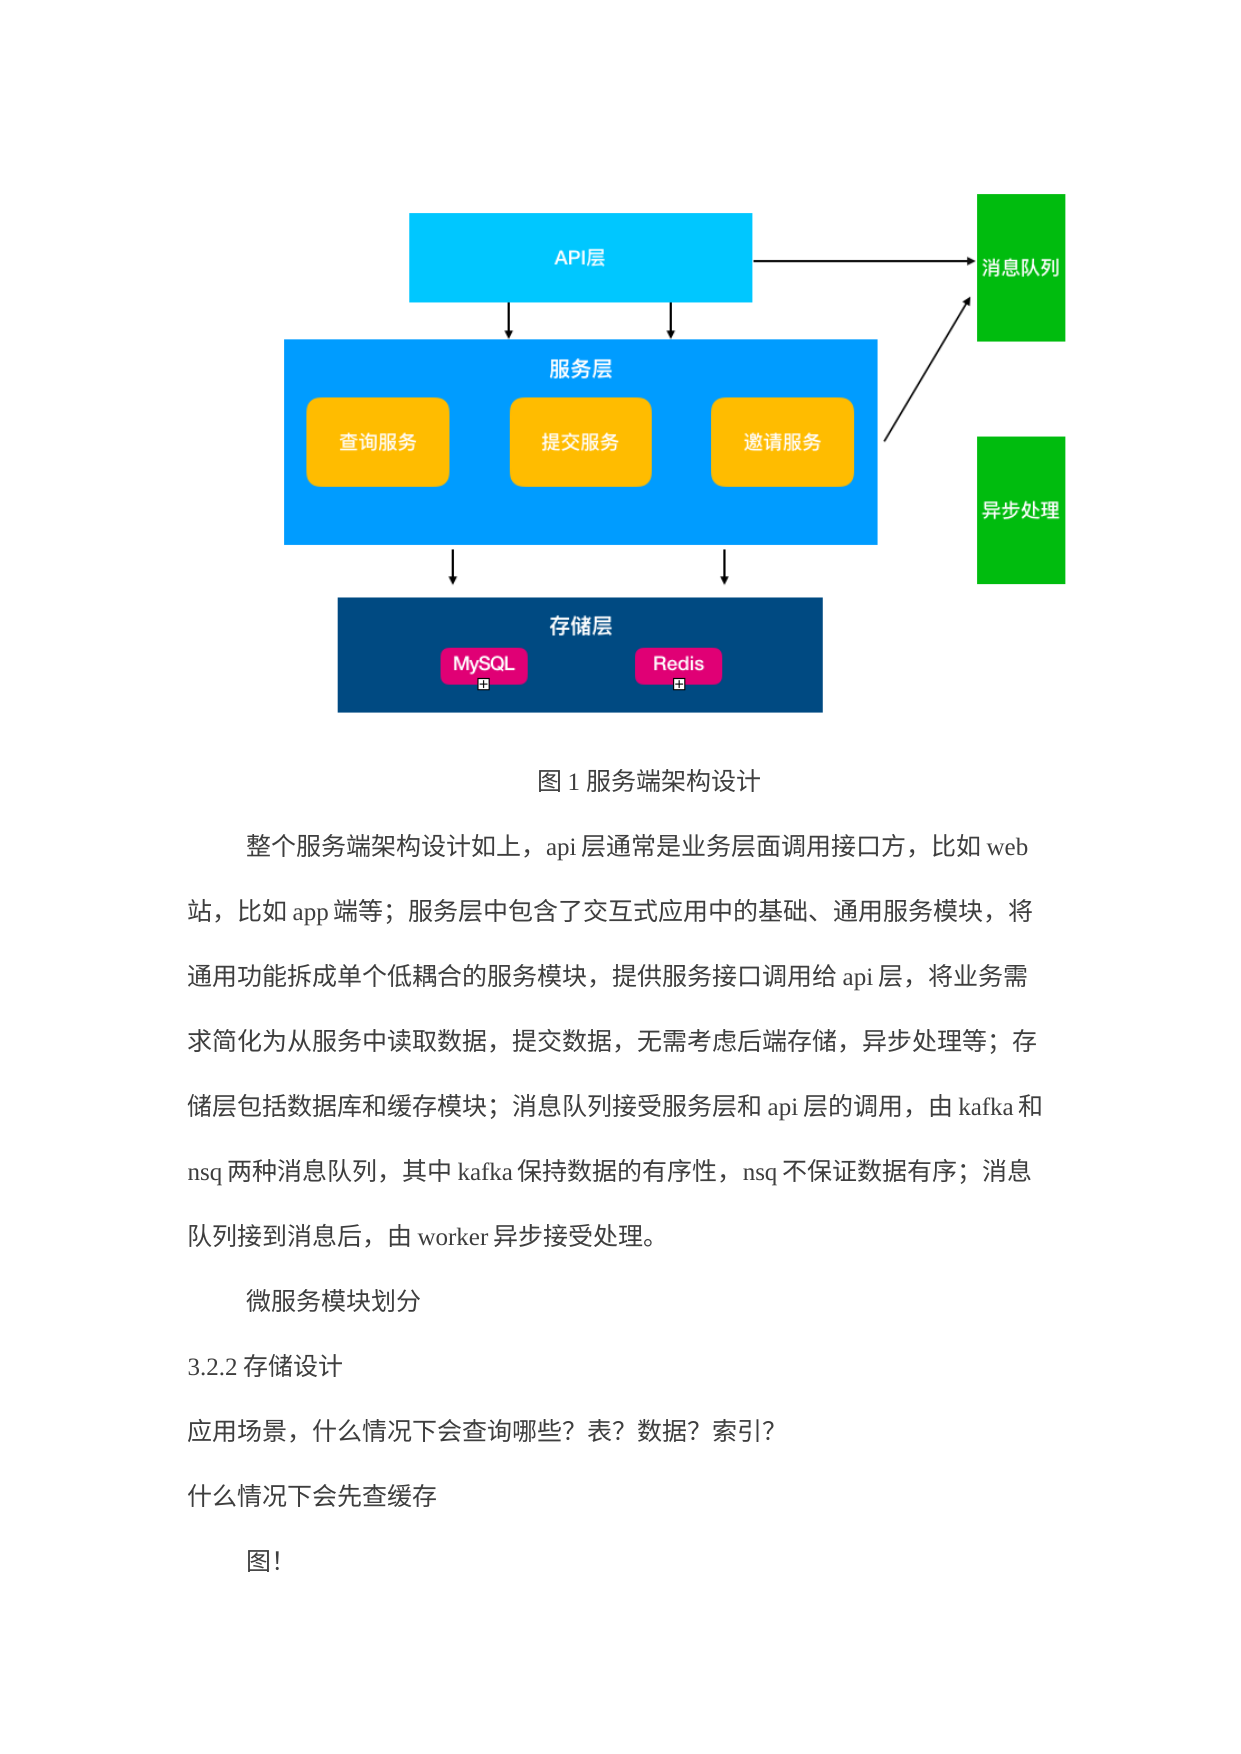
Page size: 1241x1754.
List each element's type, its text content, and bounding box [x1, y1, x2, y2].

text 图1 服务端架构设计 [187, 747, 1053, 812]
text 什么情况下会先查缓存 [187, 1462, 1053, 1527]
picture [245, 174, 1109, 735]
text 整个服务端架构设计如上，api层通常是业务层面调用接口方，比如web站，比如app端等；服务层中包含了交互式应用中的基础、通用服务模块，将通用功能拆成单个低耦合的服务模块，提供服务接口调用给api层，将业务需求简化为从服务中读取数据，提交数据，无需考虑后端存储，异步处理等；存储层包括数据库和缓存模块；消息队列接受服务层和api层的调用，由kafka和nsq两种消息队列，其中kafka保持数据的有序性，nsq不保证数据有序；消息队列接到消息后，由worker异步接受处理。 [187, 812, 1053, 1267]
text 应用场景，什么情况下会查询哪些？表？数据？索引？ [187, 1397, 1053, 1462]
text 图！ [187, 1527, 1053, 1592]
text 3.2.2 存储设计 [187, 1332, 1053, 1397]
text 微服务模块划分 [187, 1267, 1053, 1332]
